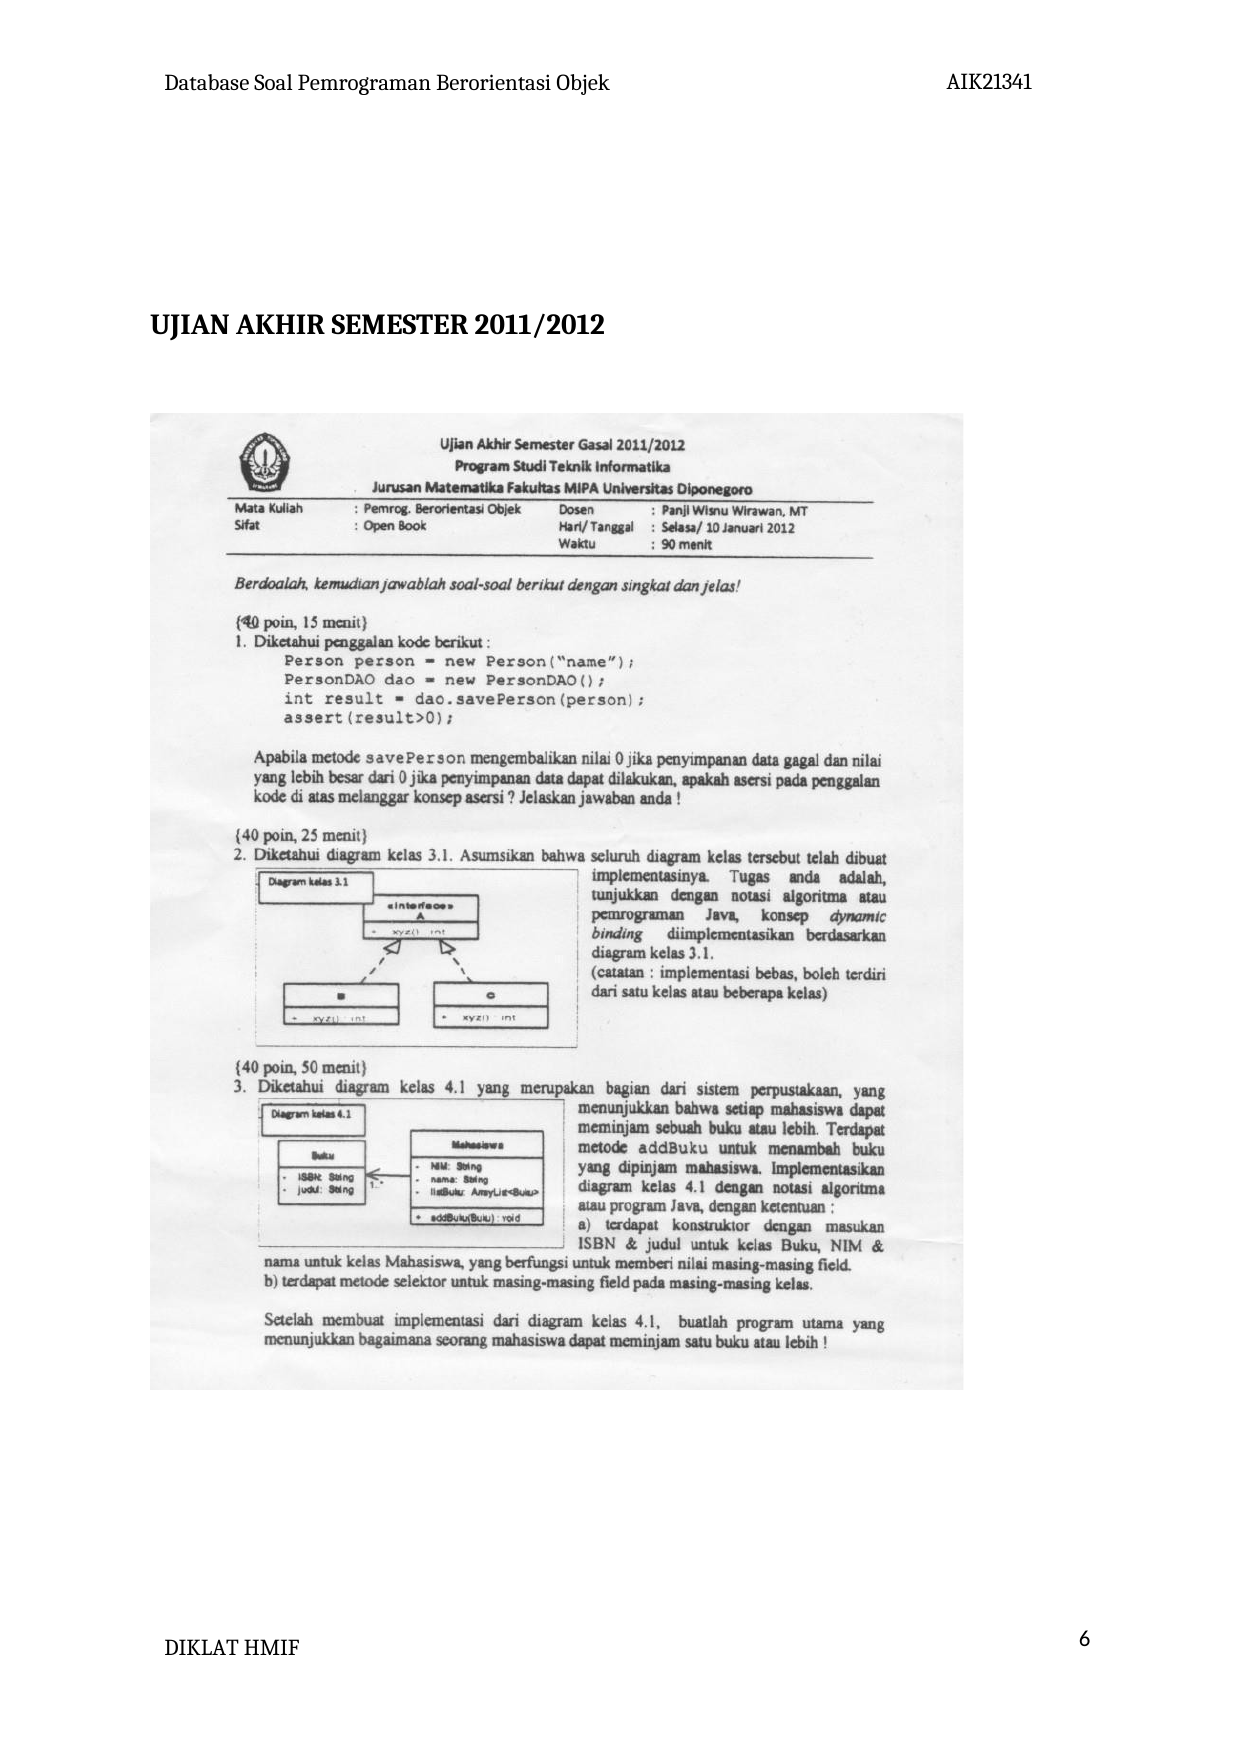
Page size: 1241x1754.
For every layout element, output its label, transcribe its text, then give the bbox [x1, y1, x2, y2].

picture [150, 413, 964, 1390]
text UJIAN AKHIR SEMESTER 2011/2012 [150, 308, 1090, 342]
